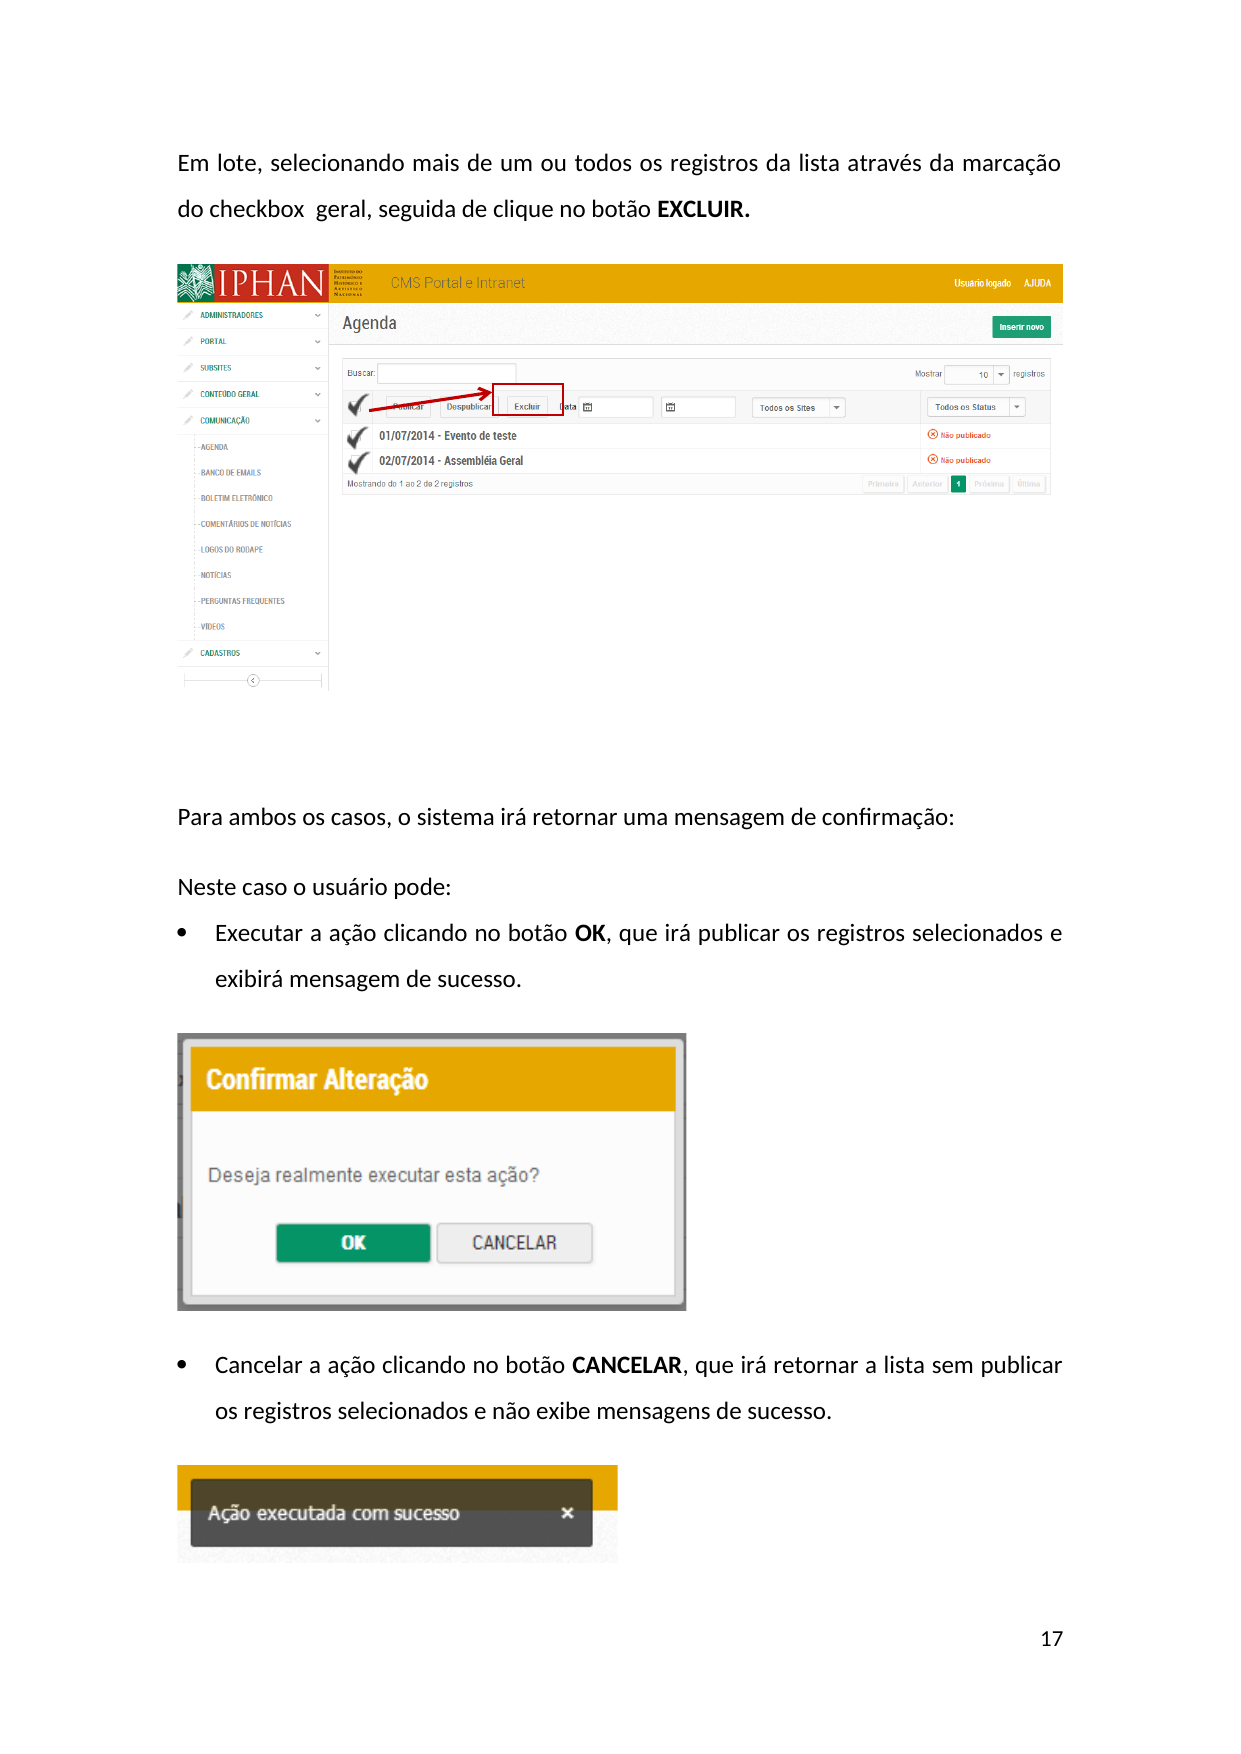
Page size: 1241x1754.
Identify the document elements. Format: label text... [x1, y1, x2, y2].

text Para ambos os casos, o sistema irá retornar uma mensagem de confirmação: [177, 801, 1063, 831]
list Cancelar a ação clicando no botão CANCELAR, que irá retornar a lista sem publicar os registros selecionados e não exibe mensagens de sucesso. [177, 1349, 1063, 1425]
picture [177, 1465, 618, 1563]
text Em lote, selecionando mais de um ou todos os registros da lista através da marcação do checkbox geral, seguida de clique no botão EXCLUIR. [177, 148, 1063, 224]
list Neste caso o usuário pode: [177, 871, 1063, 902]
picture [177, 264, 1063, 691]
list Executar a ação clicando no botão OK, que irá publicar os registros selecionados e exibirá mensagem de sucesso. [177, 917, 1063, 993]
picture [177, 1033, 687, 1311]
